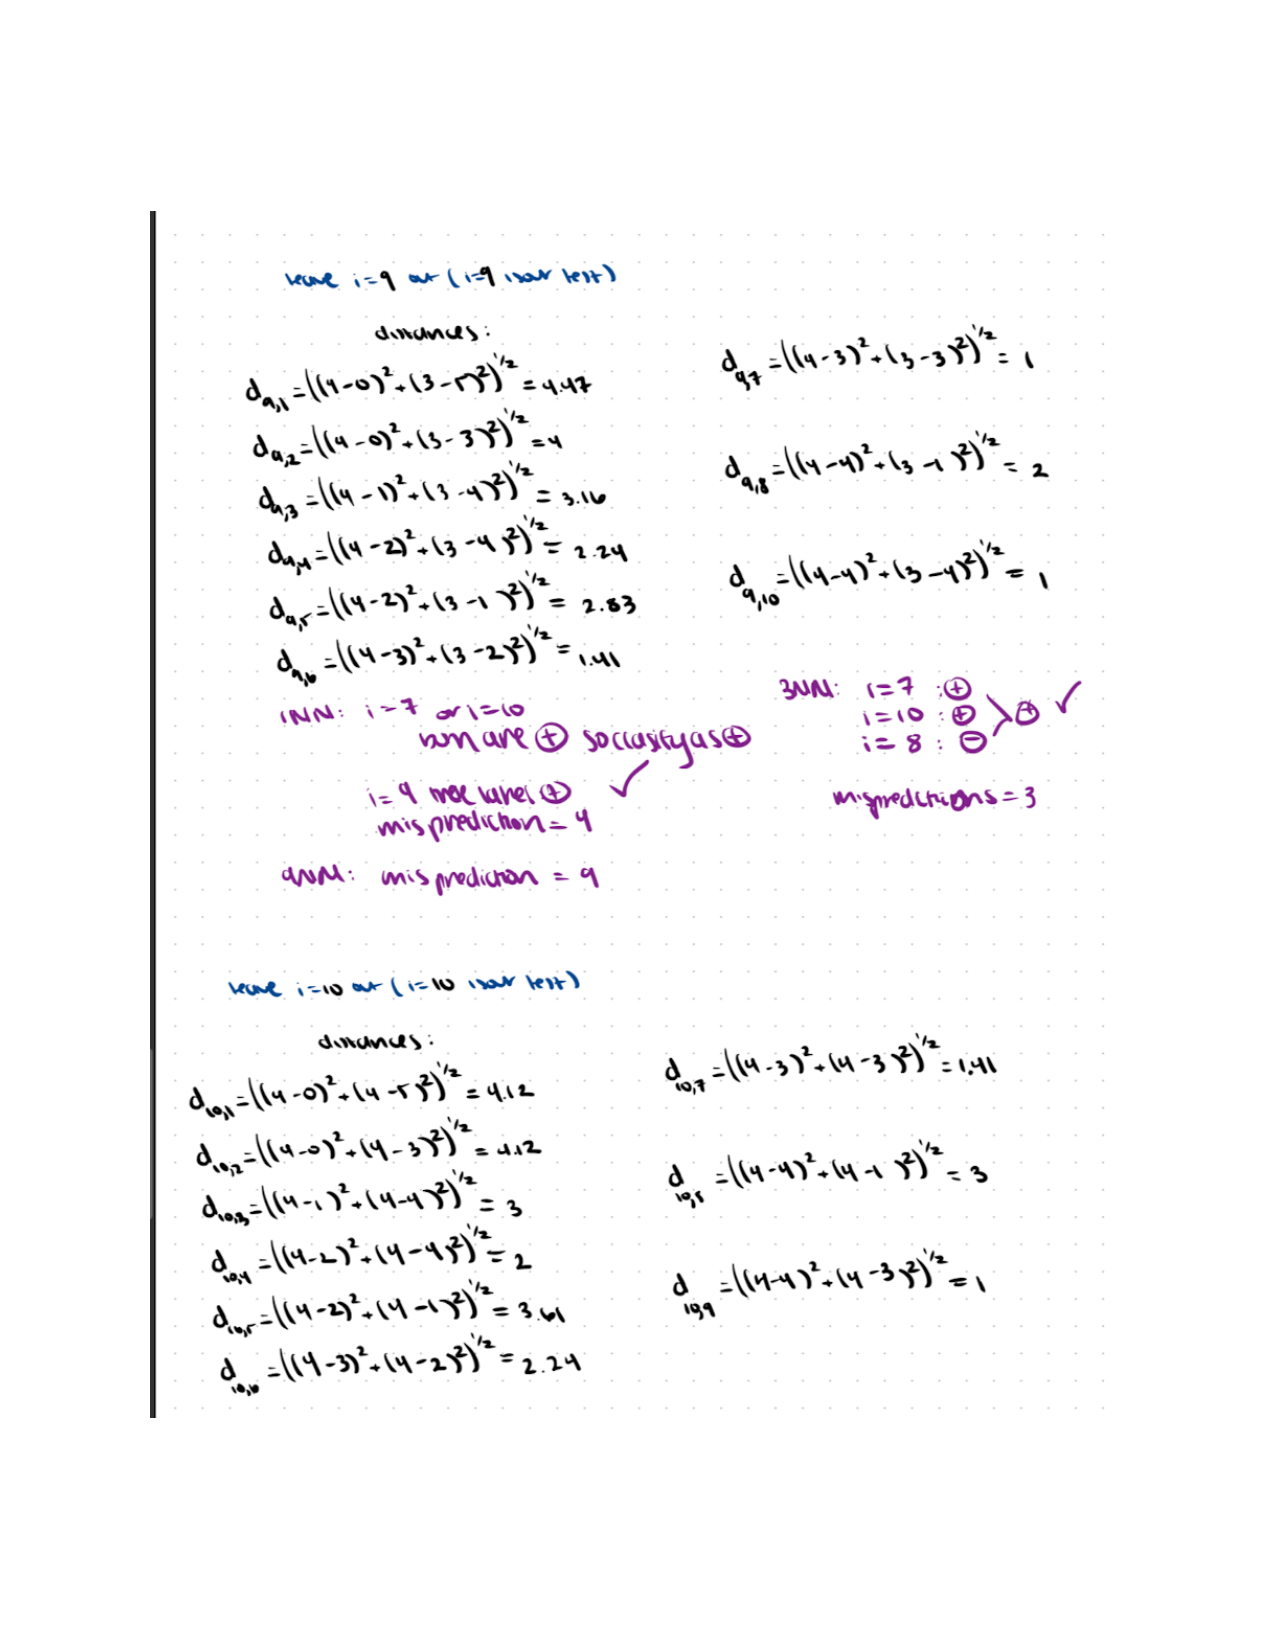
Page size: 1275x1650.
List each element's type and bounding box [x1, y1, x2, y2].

picture [150, 211, 1125, 1418]
